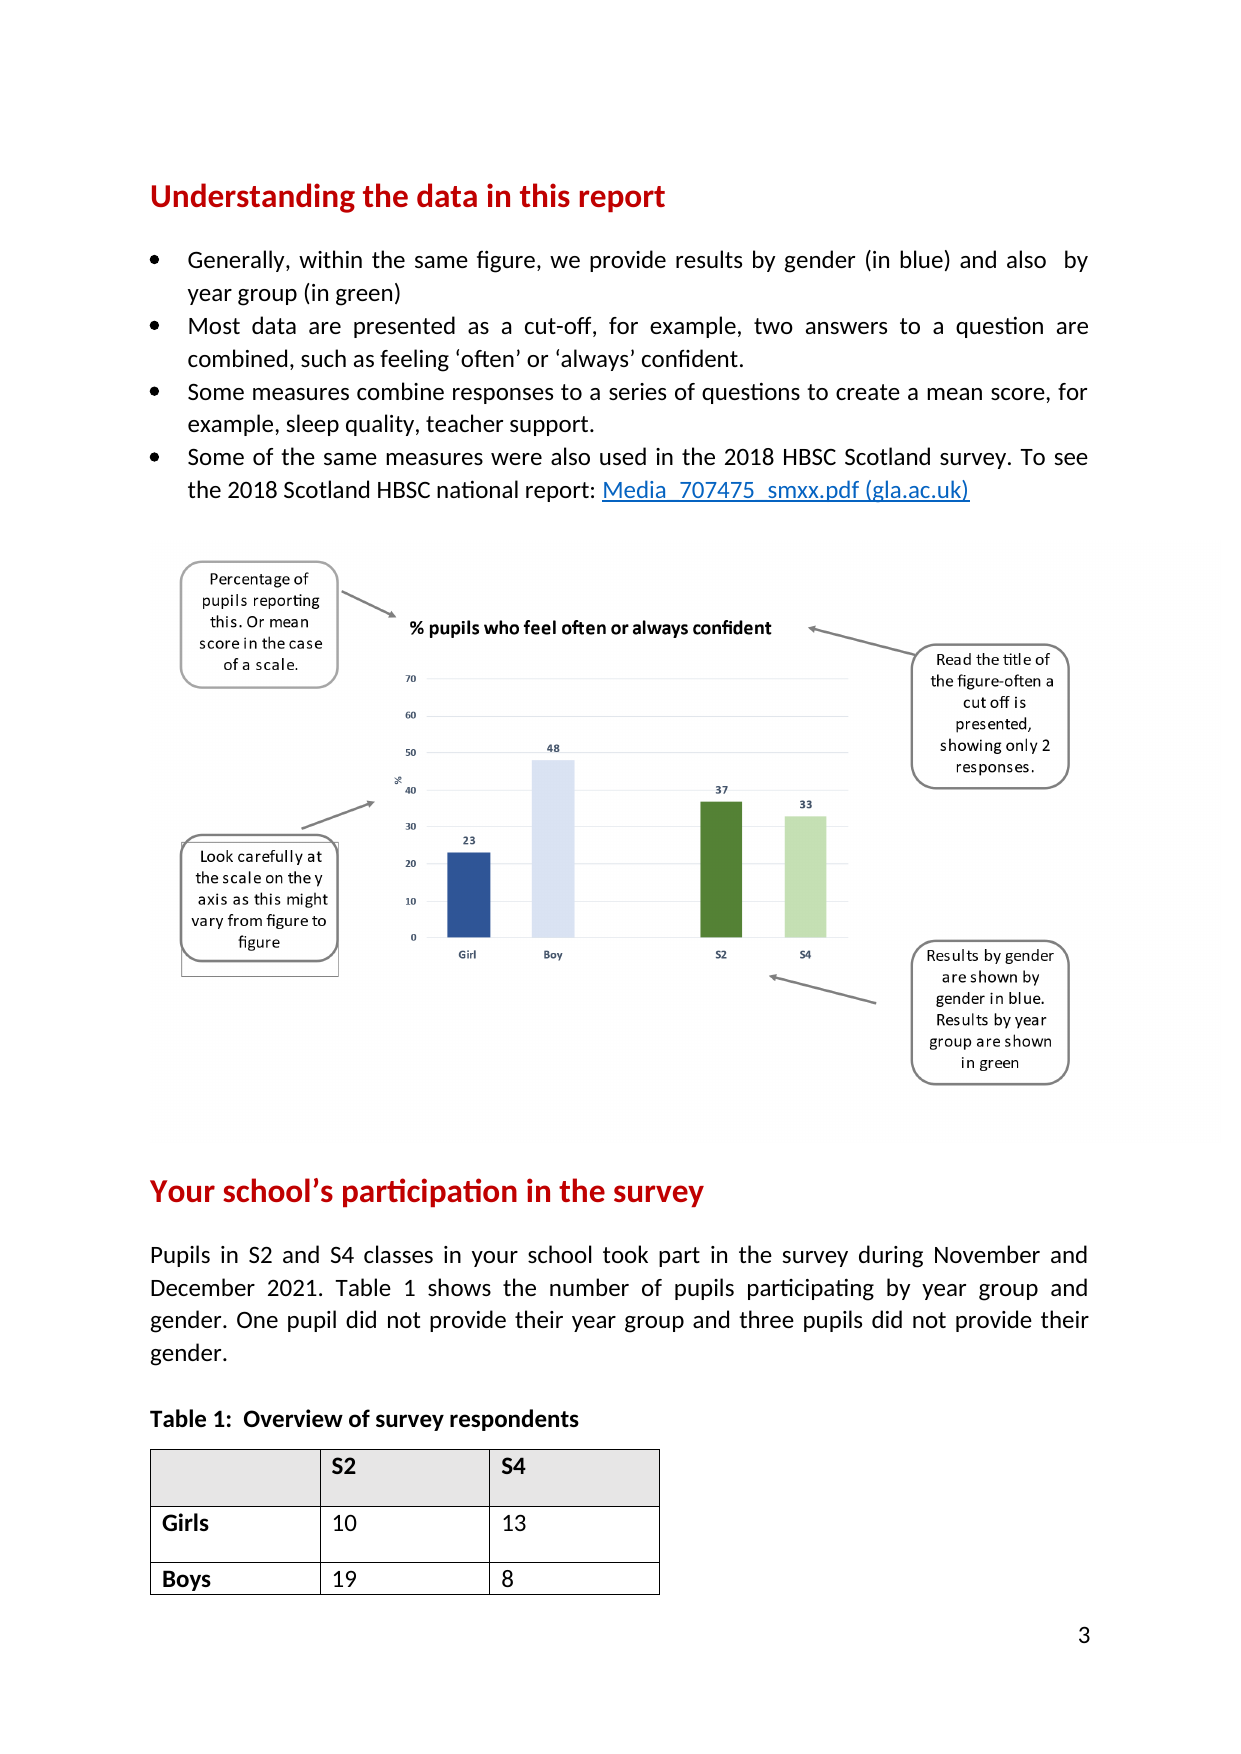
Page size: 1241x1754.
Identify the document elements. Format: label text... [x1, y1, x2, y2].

table_cell 10 [321, 1507, 489, 1562]
list Most data are presented as a cut-off, for example, two answers to a question are combined, such as feeling ‘often’ or ‘always’ confident. [150, 310, 1090, 373]
table_header [151, 1450, 320, 1506]
subtitle Your school’s participation in the survey [150, 1170, 1090, 1211]
list Some measures combine responses to a series of questions to create a mean score, for example, sleep quality, teacher support. [150, 376, 1090, 439]
table_cell 13 [490, 1507, 659, 1562]
table_header S2 [321, 1450, 489, 1506]
list Some of the same measures were also used in the 2018 HBSC Scotland survey. To see the 2018 Scotland HBSC national report: Media_707475_smxx.pdf (gla.ac.uk) [150, 441, 1090, 505]
text Table 1: Overview of survey respondents [150, 1403, 1090, 1434]
table_header S4 [490, 1450, 659, 1506]
subtitle Understanding the data in this report [150, 175, 1090, 216]
picture [150, 540, 1221, 1143]
table_cell Girls [151, 1507, 320, 1562]
list Generally, within the same figure, we provide results by gender (in blue) and also by year group (in green) [150, 244, 1090, 307]
text Pupils in S2 and S4 classes in your school took part in the survey during November and December 2021. Table 1 shows the number of pupils participating by year group and gender. One pupil did not provide their year group and three pupils did not provide their gender. [150, 1239, 1090, 1401]
